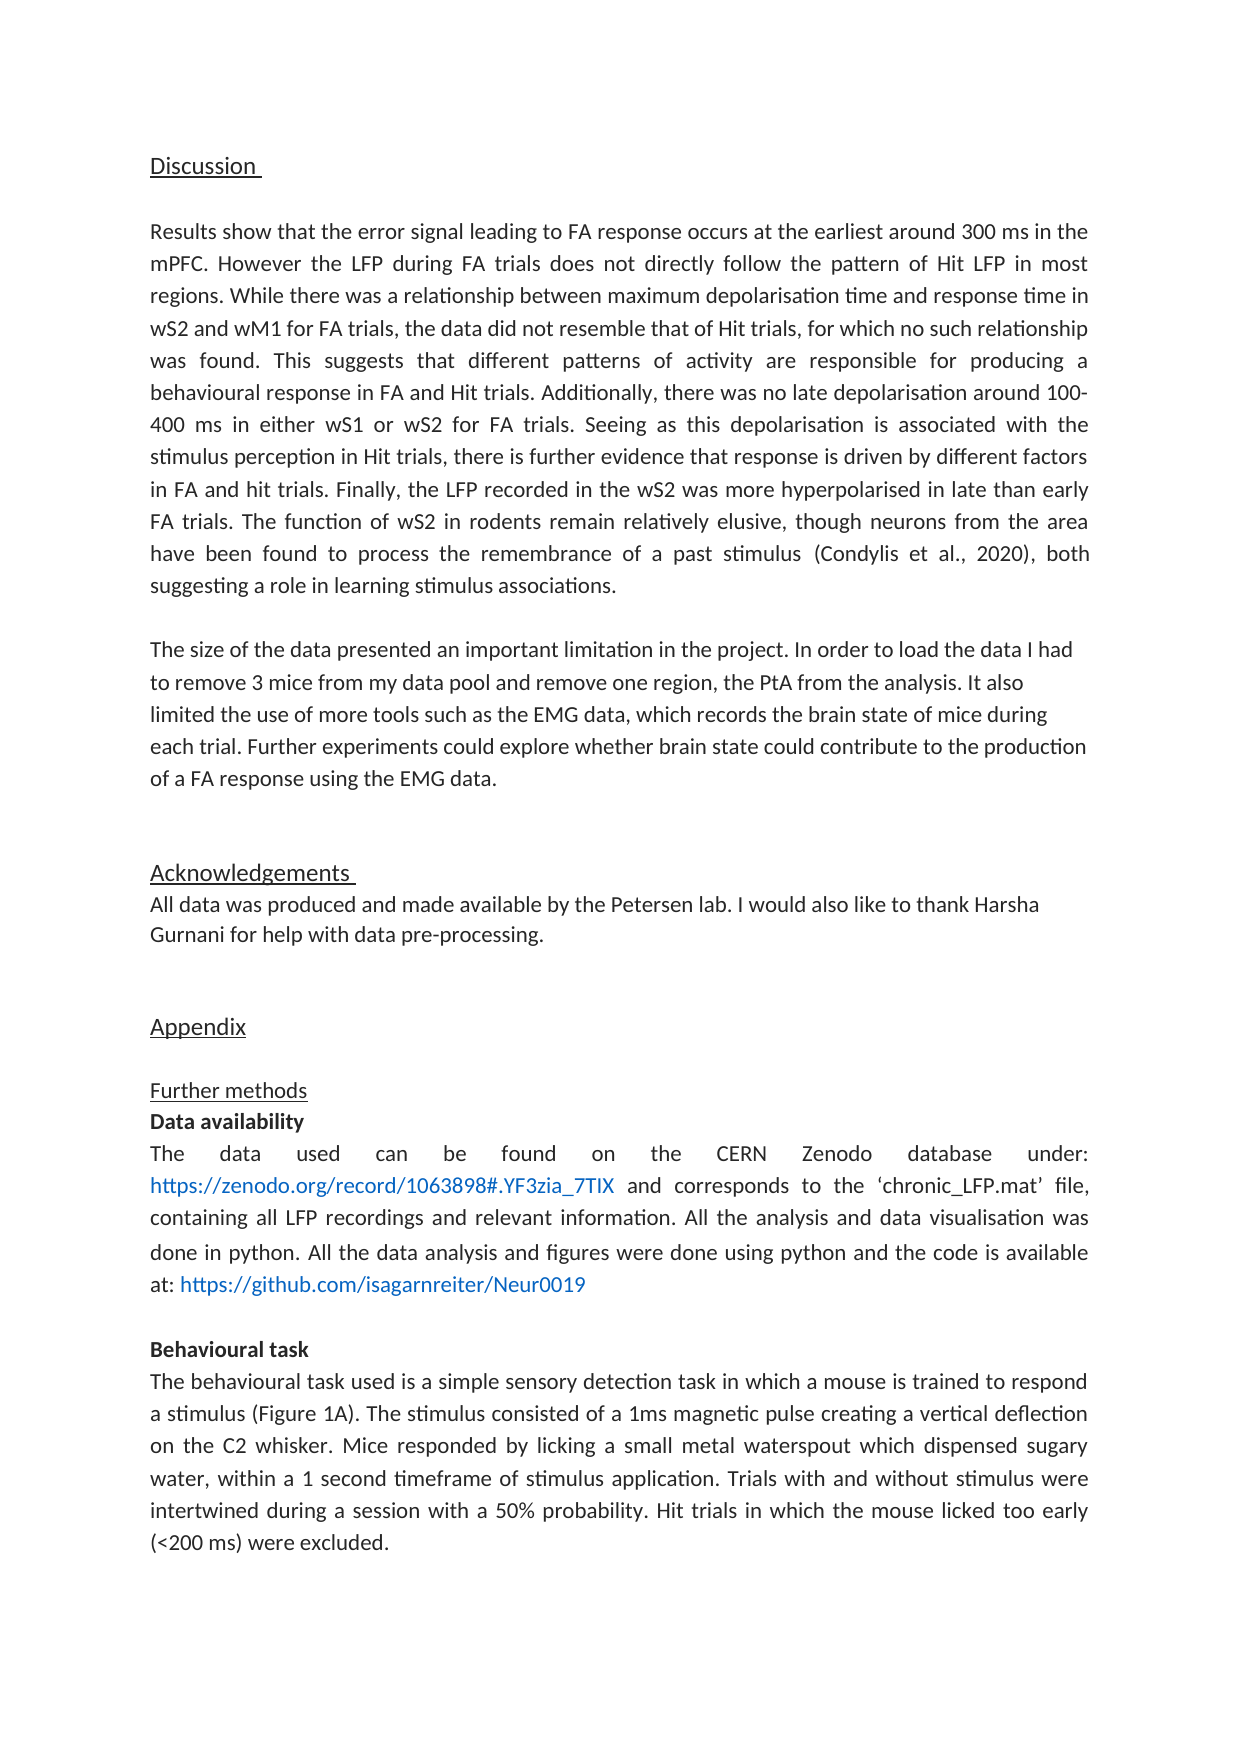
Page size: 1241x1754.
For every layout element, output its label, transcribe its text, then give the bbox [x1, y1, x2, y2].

text Results show that the error signal leading to FA response occurs at the earliest around 300 ms in the mPFC. However the LFP during FA trials does not directly follow the pattern of Hit LFP in most regions. While there was a relationship between maximum depolarisation time and response time in wS2 and wM1 for FA trials, the data did not resemble that of Hit trials, for which no such relationship was found. This suggests that different patterns of activity are responsible for producing a behavioural response in FA and Hit trials. Additionally, there was no late depolarisation around 100-400 ms in either wS1 or wS2 for FA trials. Seeing as this depolarisation is associated with the stimulus perception in Hit trials, there is further evidence that response is driven by different factors in FA and hit trials. Finally, the LFP recorded in the wS2 was more hyperpolarised in late than early FA trials. The function of wS2 in rodents remain relatively elusive, though neurons from the area have been found to process the remembrance of a past stimulus (Condylis et al., 2020), both suggesting a role in learning stimulus associations. [150, 217, 1090, 599]
text Further methods [150, 1077, 1090, 1104]
text Discussion [150, 150, 1090, 181]
text The behavioural task used is a simple sensory detection task in which a mouse is trained to respond a stimulus (Figure 1A). The stimulus consisted of a 1ms magnetic pulse creating a vertical deflection on the C2 whisker. Mice responded by licking a small metal waterspout which dispensed sugary water, within a 1 second timeframe of stimulus application. Trials with and without stimulus were intertwined during a session with a 50% probability. Hit trials in which the mouse licked too early (<200 ms) were excluded. [150, 1367, 1090, 1556]
text Acknowledgements [150, 857, 1090, 887]
text Appendix [150, 1011, 1090, 1041]
text Data availability [150, 1107, 1090, 1135]
text All data was produced and made available by the Petersen lab. I would also like to thank Harsha Gurnani for help with data pre-processing. [150, 890, 1090, 948]
text Behavioural task [150, 1335, 1090, 1363]
text The size of the data presented an important limitation in the project. In order to load the data I had to remove 3 mice from my data pool and remove one region, the PtA from the analysis. It also limited the use of more tools such as the EMG data, which records the brain state of mice during each trial. Further experiments could explore whether brain state could contribute to the production of a FA response using the EMG data. [150, 636, 1090, 792]
text The data used can be found on the CERN Zenodo database under: https://zenodo.org/record/1063898#.YF3zia_7TIX and corresponds to the ‘chronic_LFP.mat’ file, containing all LFP recordings and relevant information. All the analysis and data visualisation was done in python. All the data analysis and figures were done using python and the code is available at: https://github.com/isagarnreiter/Neur0019 [150, 1139, 1090, 1298]
